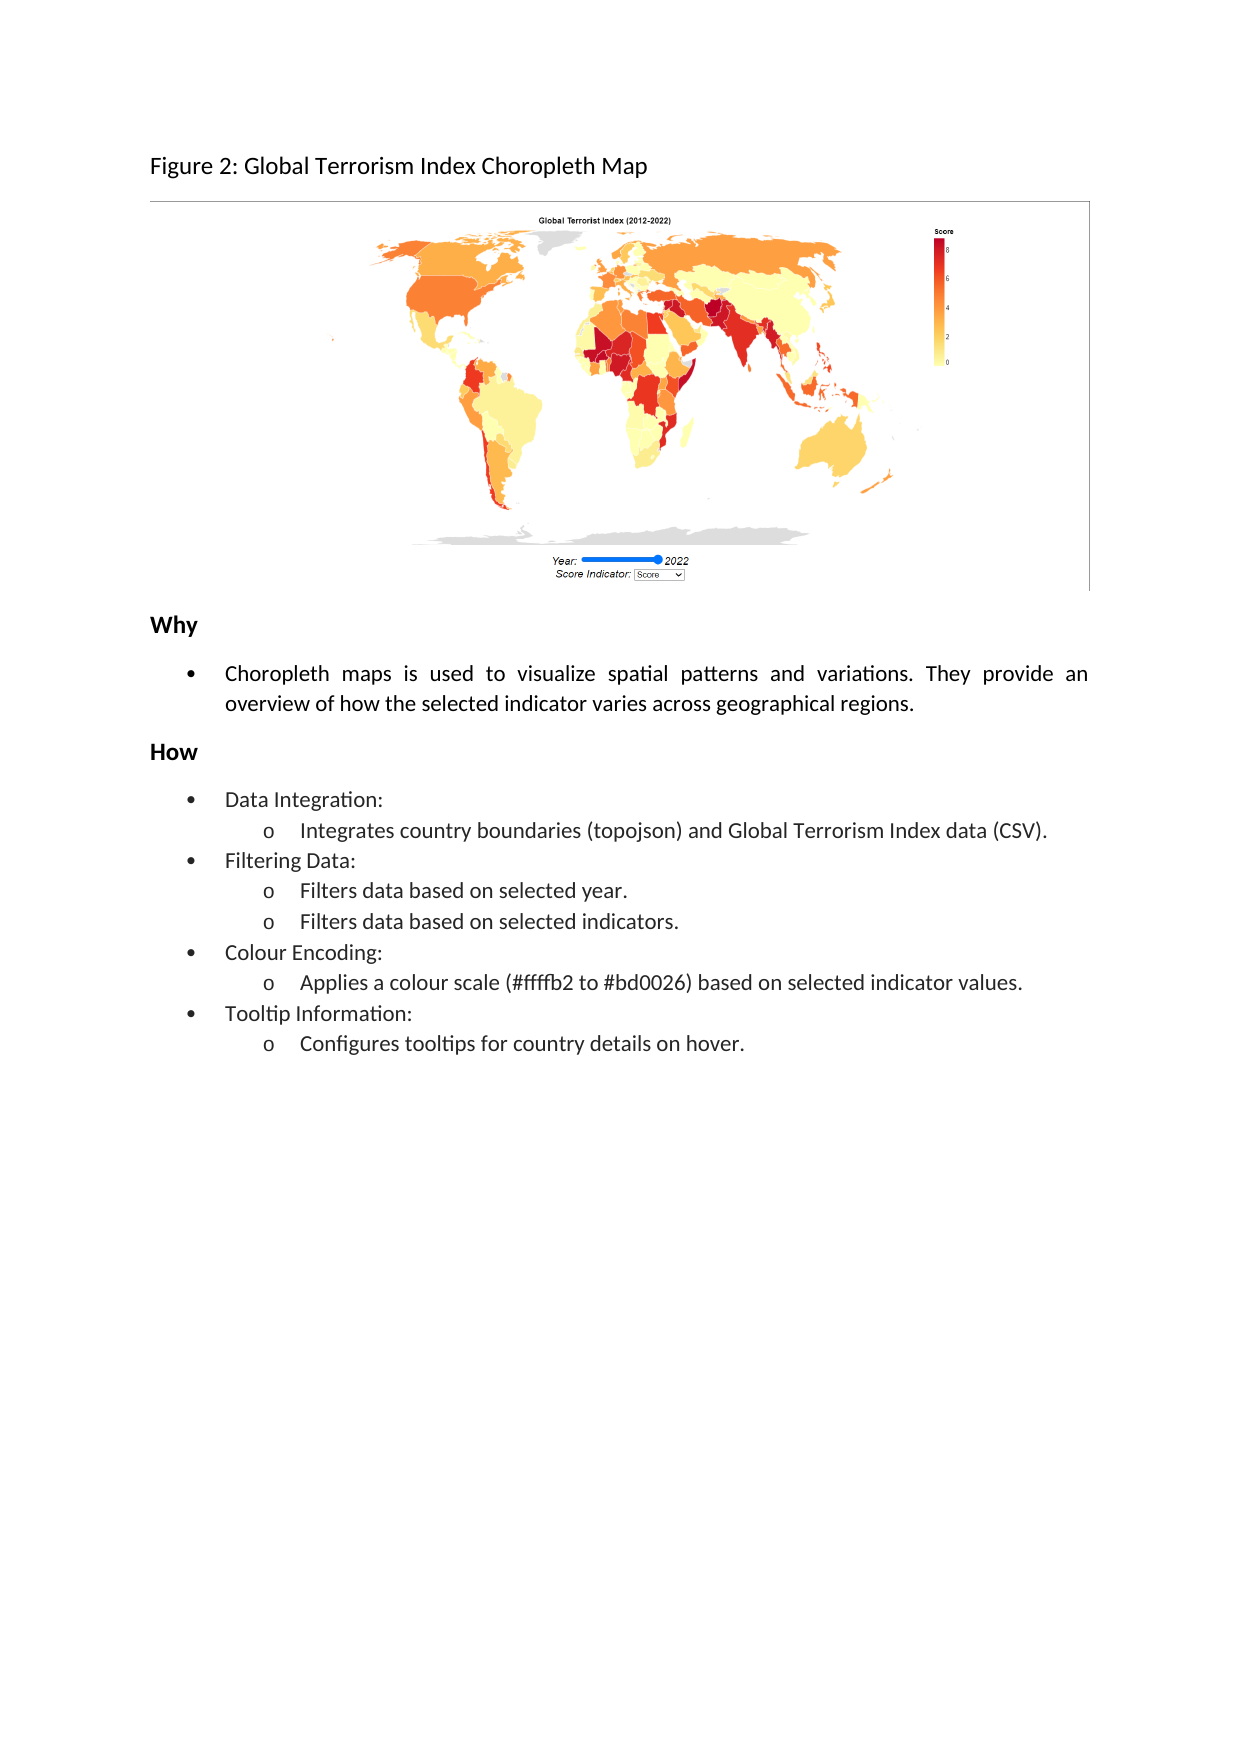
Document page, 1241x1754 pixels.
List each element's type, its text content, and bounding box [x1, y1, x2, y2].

list Filters data based on selected year. [262, 877, 1090, 905]
list Applies a colour scale (#ffffb2 to #bd0026) based on selected indicator values. [262, 968, 1090, 997]
picture [150, 199, 1091, 591]
list Filters data based on selected indicators. [262, 907, 1090, 936]
list Colour Encoding: [187, 938, 1090, 966]
list Integrates country boundaries (topojson) and Global Terrorism Index data (CSV). [262, 816, 1090, 844]
list Tooltip Information: [187, 999, 1090, 1027]
text How [150, 736, 1090, 766]
list Data Integration: [187, 786, 1090, 813]
list Filtering Data: [187, 846, 1090, 874]
list Configures tooltips for country details on hover. [262, 1029, 1090, 1058]
text Figure 2: Global Terrorism Index Choropleth Map [150, 150, 1090, 181]
list Choropleth maps is used to visualize spatial patterns and variations. They provide an overview of how the selected indicator varies across geographical regions. [187, 659, 1090, 717]
text Why [150, 609, 1090, 640]
